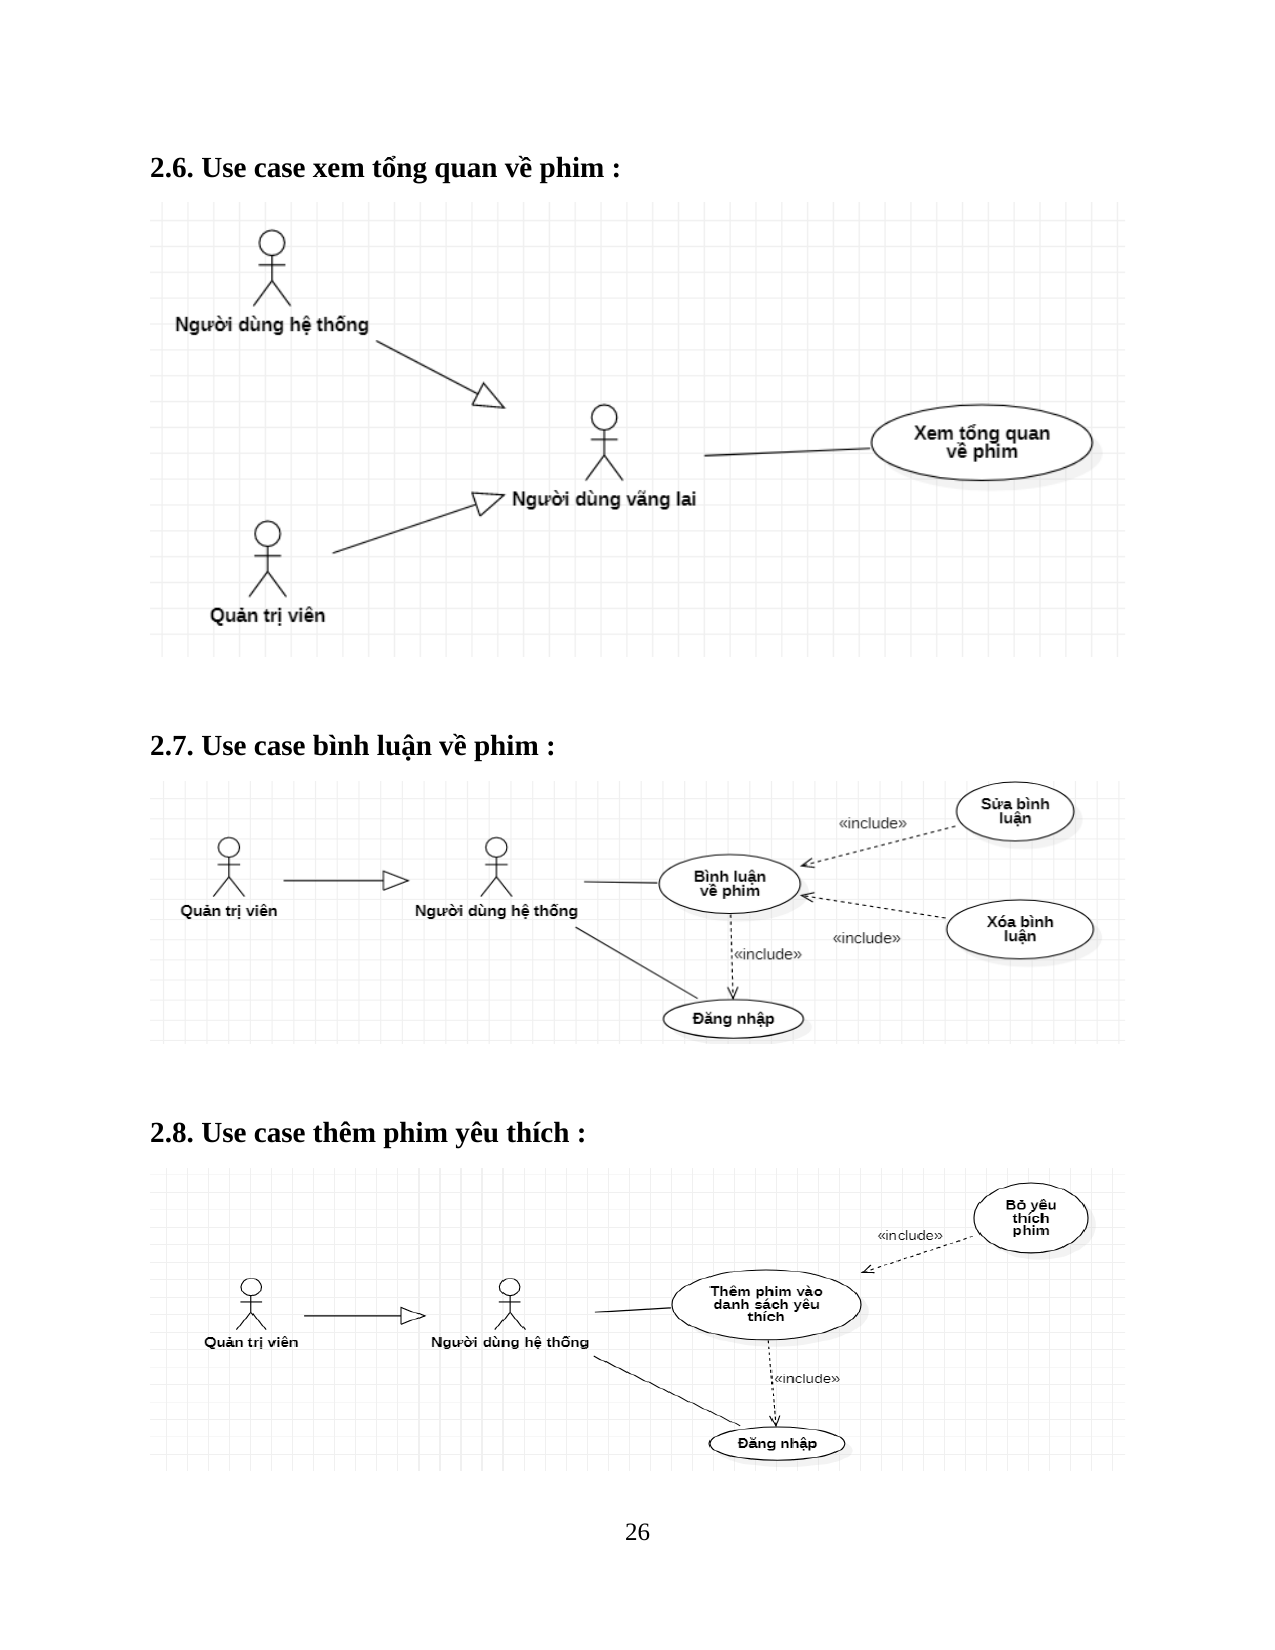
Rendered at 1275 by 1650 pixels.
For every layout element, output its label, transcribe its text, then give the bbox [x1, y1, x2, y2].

picture [150, 781, 1125, 1044]
text 2.7. Use case bình luận về phim : [150, 728, 1125, 762]
picture [150, 202, 1125, 657]
text 2.6. Use case xem tổng quan về phim : [150, 150, 1125, 183]
picture [150, 1168, 1125, 1471]
text 2.8. Use case thêm phim yêu thích : [150, 1116, 1125, 1149]
